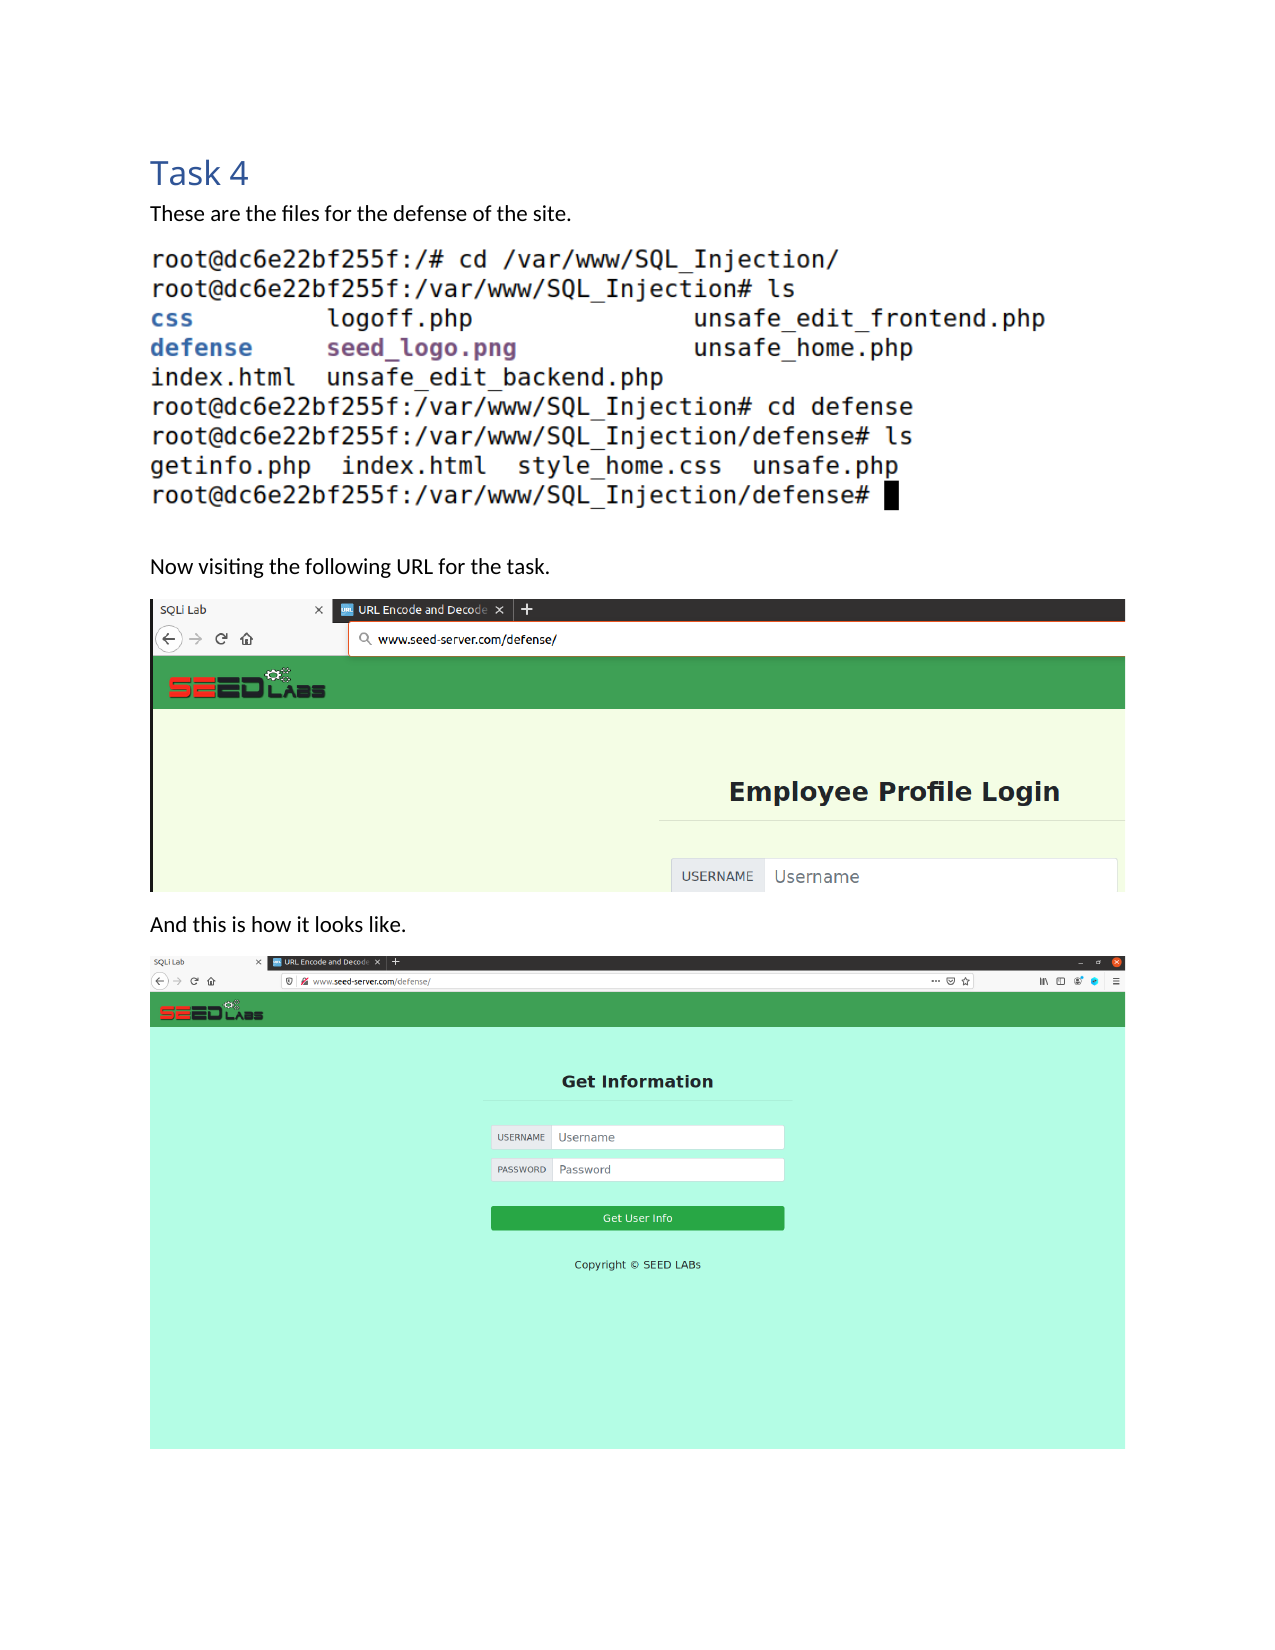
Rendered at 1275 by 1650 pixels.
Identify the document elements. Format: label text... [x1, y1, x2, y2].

picture [150, 245, 1125, 534]
text Now visiting the following URL for the task. [150, 552, 1125, 580]
picture [150, 599, 1125, 892]
text And this is how it looks like. [150, 910, 1125, 938]
picture [150, 956, 1125, 1449]
subtitle Task 4 [150, 150, 1125, 195]
text These are the files for the defense of the site. [150, 199, 1125, 227]
